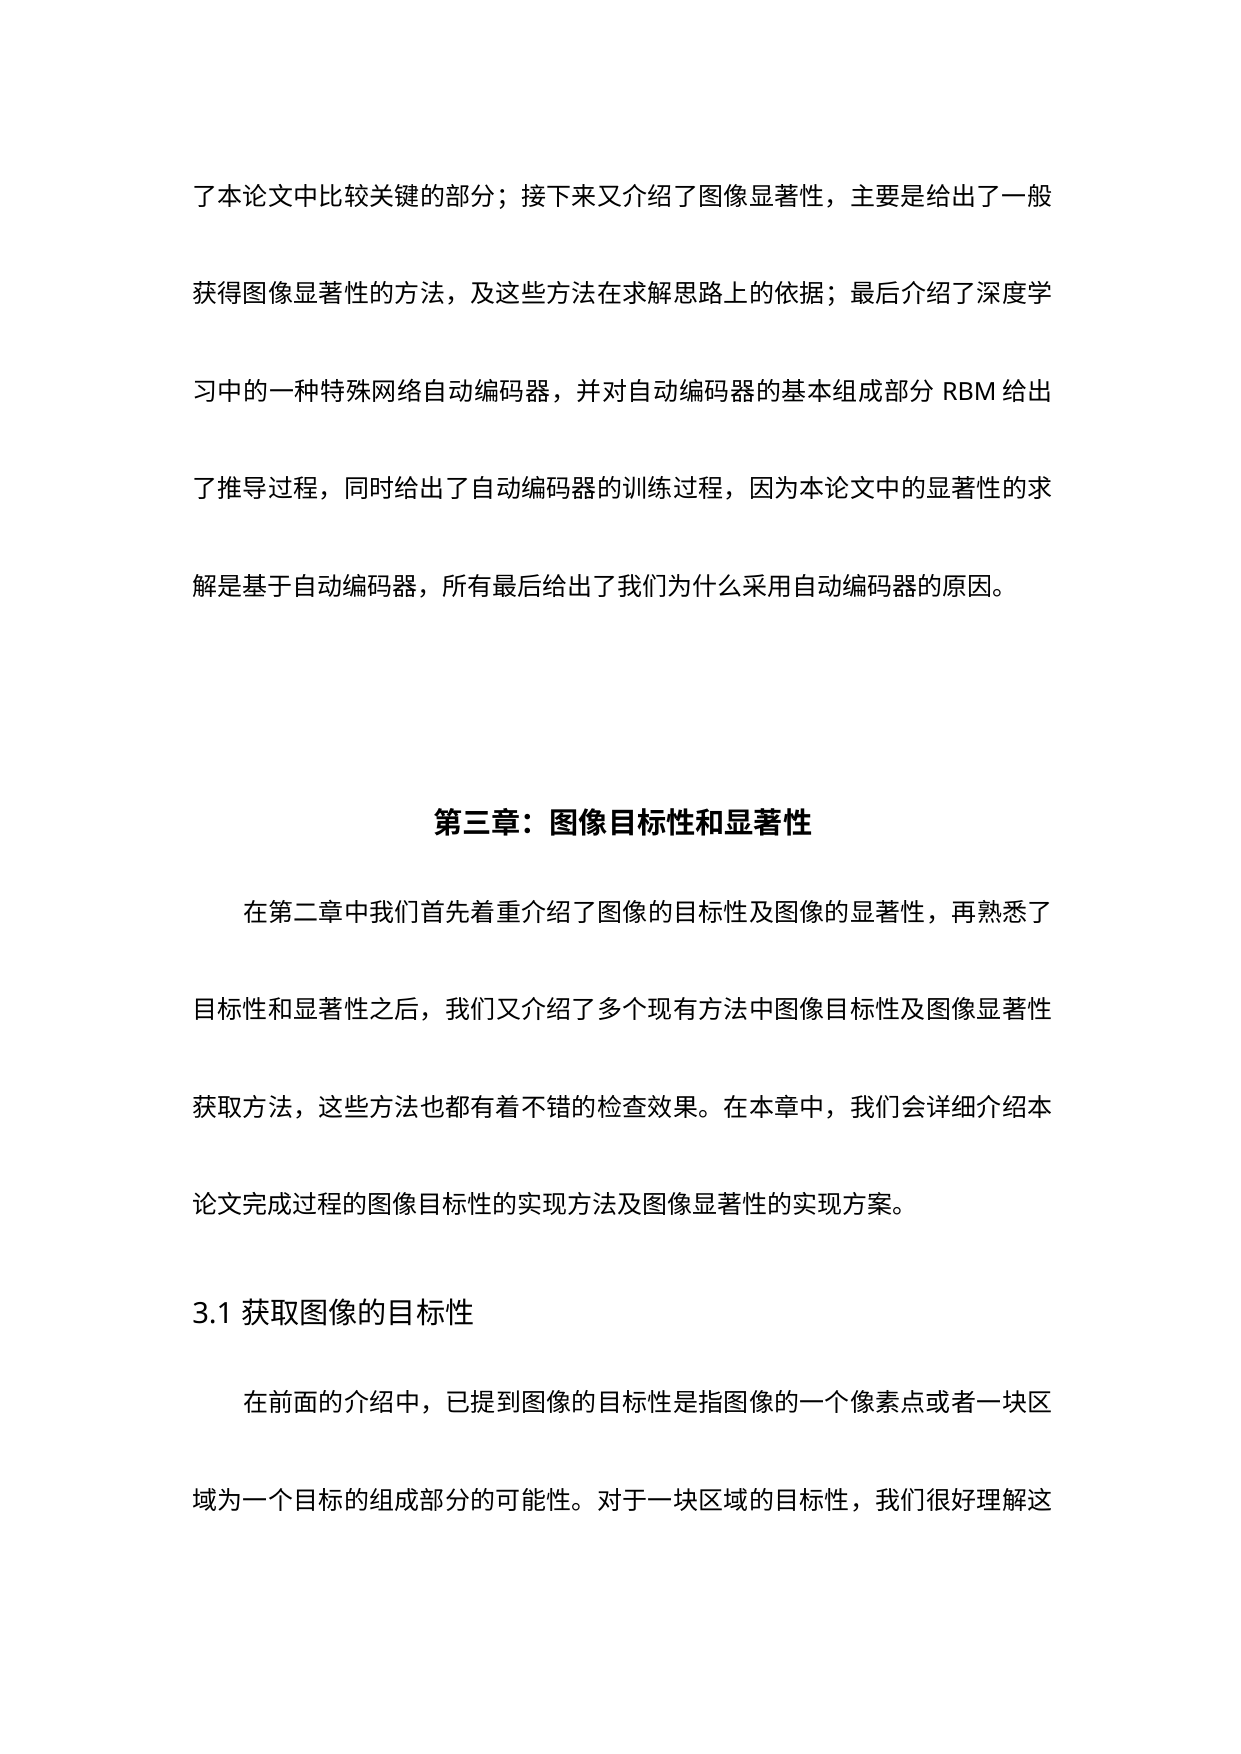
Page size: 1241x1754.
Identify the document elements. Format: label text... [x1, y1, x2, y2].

text 在第二章中我们首先着重介绍了图像的目标性及图像的显著性，再熟悉了目标性和显著性之后，我们又介绍了多个现有方法中图像目标性及图像显著性获取方法，这些方法也都有着不错的检查效果。在本章中，我们会详细介绍本论文完成过程的图像目标性的实现方法及图像显著性的实现方案。 [192, 878, 1053, 1235]
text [192, 1368, 1053, 1531]
subtitle 第三章：图像目标性和显著性 [192, 788, 1053, 853]
subtitle 3.1 获取图像的目标性 [192, 1278, 1053, 1343]
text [192, 162, 1053, 617]
